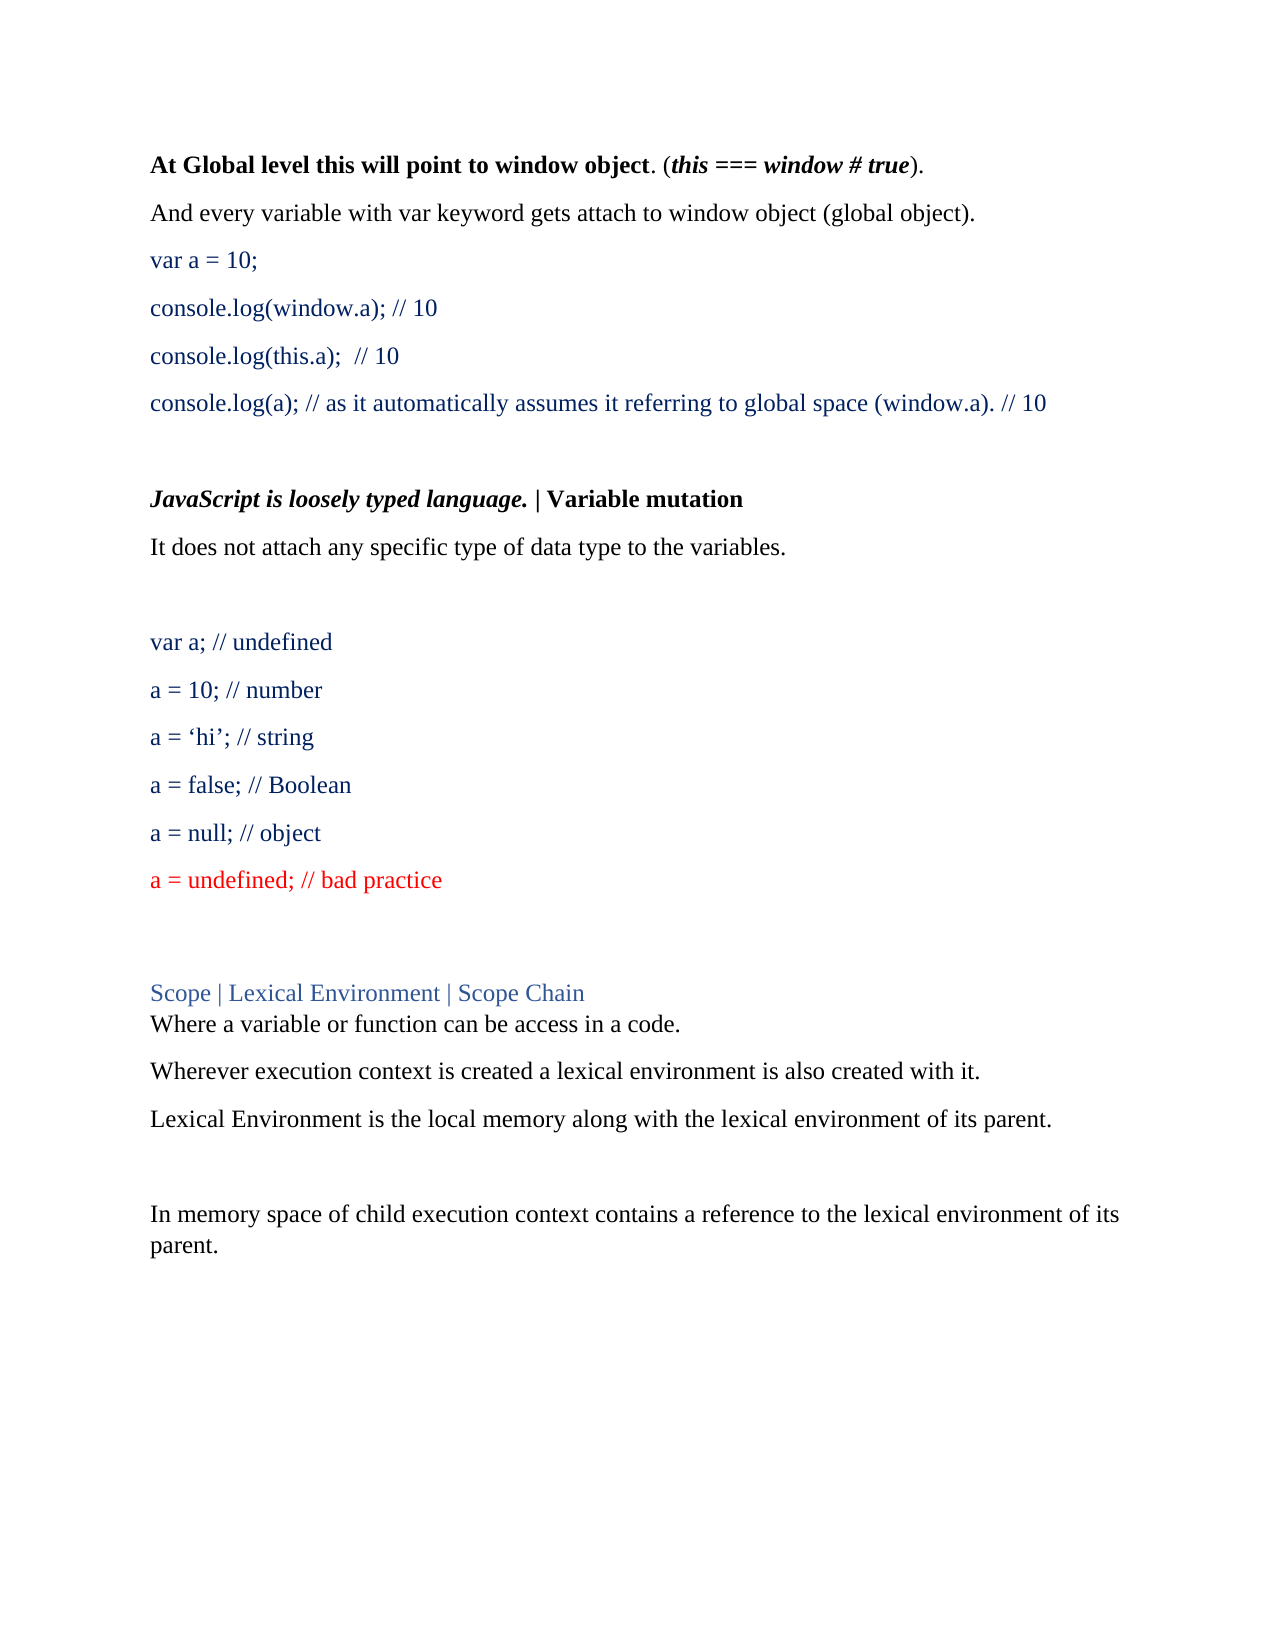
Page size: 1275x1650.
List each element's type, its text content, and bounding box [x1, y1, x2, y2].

text JavaScript is loosely typed language. | Variable mutation [150, 484, 1125, 513]
text console.log(window.a); // 10 [150, 293, 1125, 322]
text And every variable with var keyword gets attach to window object (global object). [150, 198, 1125, 226]
text a = undefined; // bad practice [150, 866, 1125, 894]
text a = false; // Boolean [150, 770, 1125, 799]
text It does not attach any specific type of data type to the variables. [150, 532, 1125, 560]
text console.log(this.a); // 10 [150, 341, 1125, 369]
text a = 10; // number [150, 675, 1125, 703]
subtitle Scope | Lexical Environment | Scope Chain [150, 978, 1125, 1006]
text console.log(a); // as it automatically assumes it referring to global space (window.a). // 10 [150, 388, 1125, 417]
text var a = 10; [150, 245, 1125, 274]
text a = null; // object [150, 818, 1125, 847]
text a = ‘hi’; // string [150, 722, 1125, 751]
text Where a variable or function can be access in a code. [150, 1009, 1125, 1037]
text var a; // undefined [150, 627, 1125, 656]
text In memory space of child execution context contains a reference to the lexical environment of its parent. [150, 1199, 1125, 1259]
text Lexical Environment is the local memory along with the lexical environment of its parent. [150, 1104, 1125, 1133]
text At Global level this will point to window object. (this === window # true). [150, 150, 1125, 179]
text Wherever execution context is created a lexical environment is also created with it. [150, 1056, 1125, 1085]
